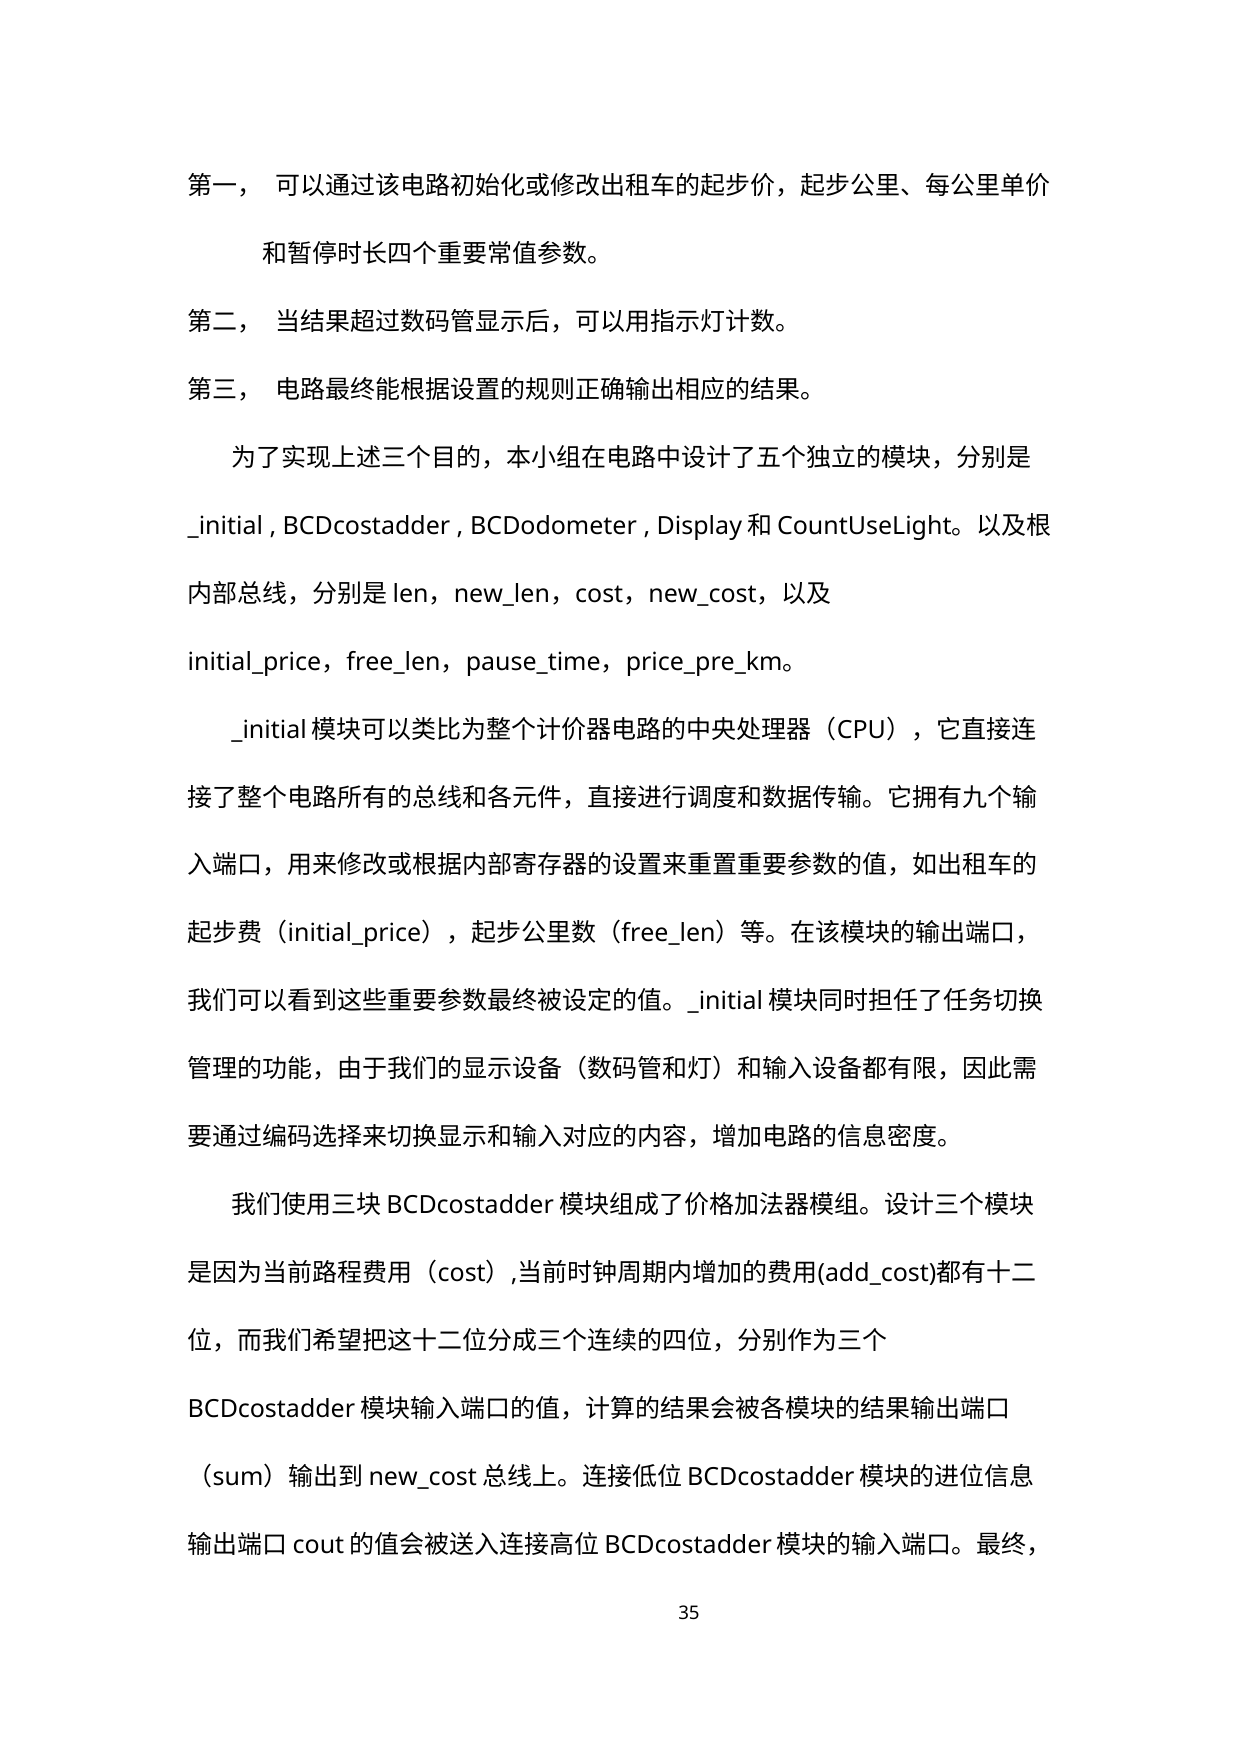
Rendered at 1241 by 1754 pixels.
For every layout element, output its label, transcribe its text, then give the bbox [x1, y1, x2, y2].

text _initial模块可以类比为整个计价器电路的中央处理器（CPU），它直接连接了整个电路所有的总线和各元件，直接进行调度和数据传输。它拥有九个输入端口，用来修改或根据内部寄存器的设置来重置重要参数的值，如出租车的起步费（initial_price），起步公里数（free_len）等。在该模块的输出端口，我们可以看到这些重要参数最终被设定的值。_initial模块同时担任了任务切换管理的功能，由于我们的显示设备（数码管和灯）和输入设备都有限，因此需要通过编码选择来切换显示和输入对应的内容，增加电路的信息密度。 [187, 693, 1053, 1169]
list 当结果超过数码管显示后，可以用指示灯计数。 [187, 286, 1053, 354]
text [187, 1169, 1053, 1576]
list 可以通过该电路初始化或修改出租车的起步价，起步公里、每公里单价和暂停时长四个重要常值参数。 [187, 150, 1053, 286]
list 电路最终能根据设置的规则正确输出相应的结果。 [187, 354, 1053, 422]
text 为了实现上述三个目的，本小组在电路中设计了五个独立的模块，分别是_initial , BCDcostadder , BCDodometer , Display和CountUseLight。以及根内部总线，分别是len，new_len，cost，new_cost，以及initial_price，free_len，pause_time，price_pre_km。 [187, 422, 1053, 693]
